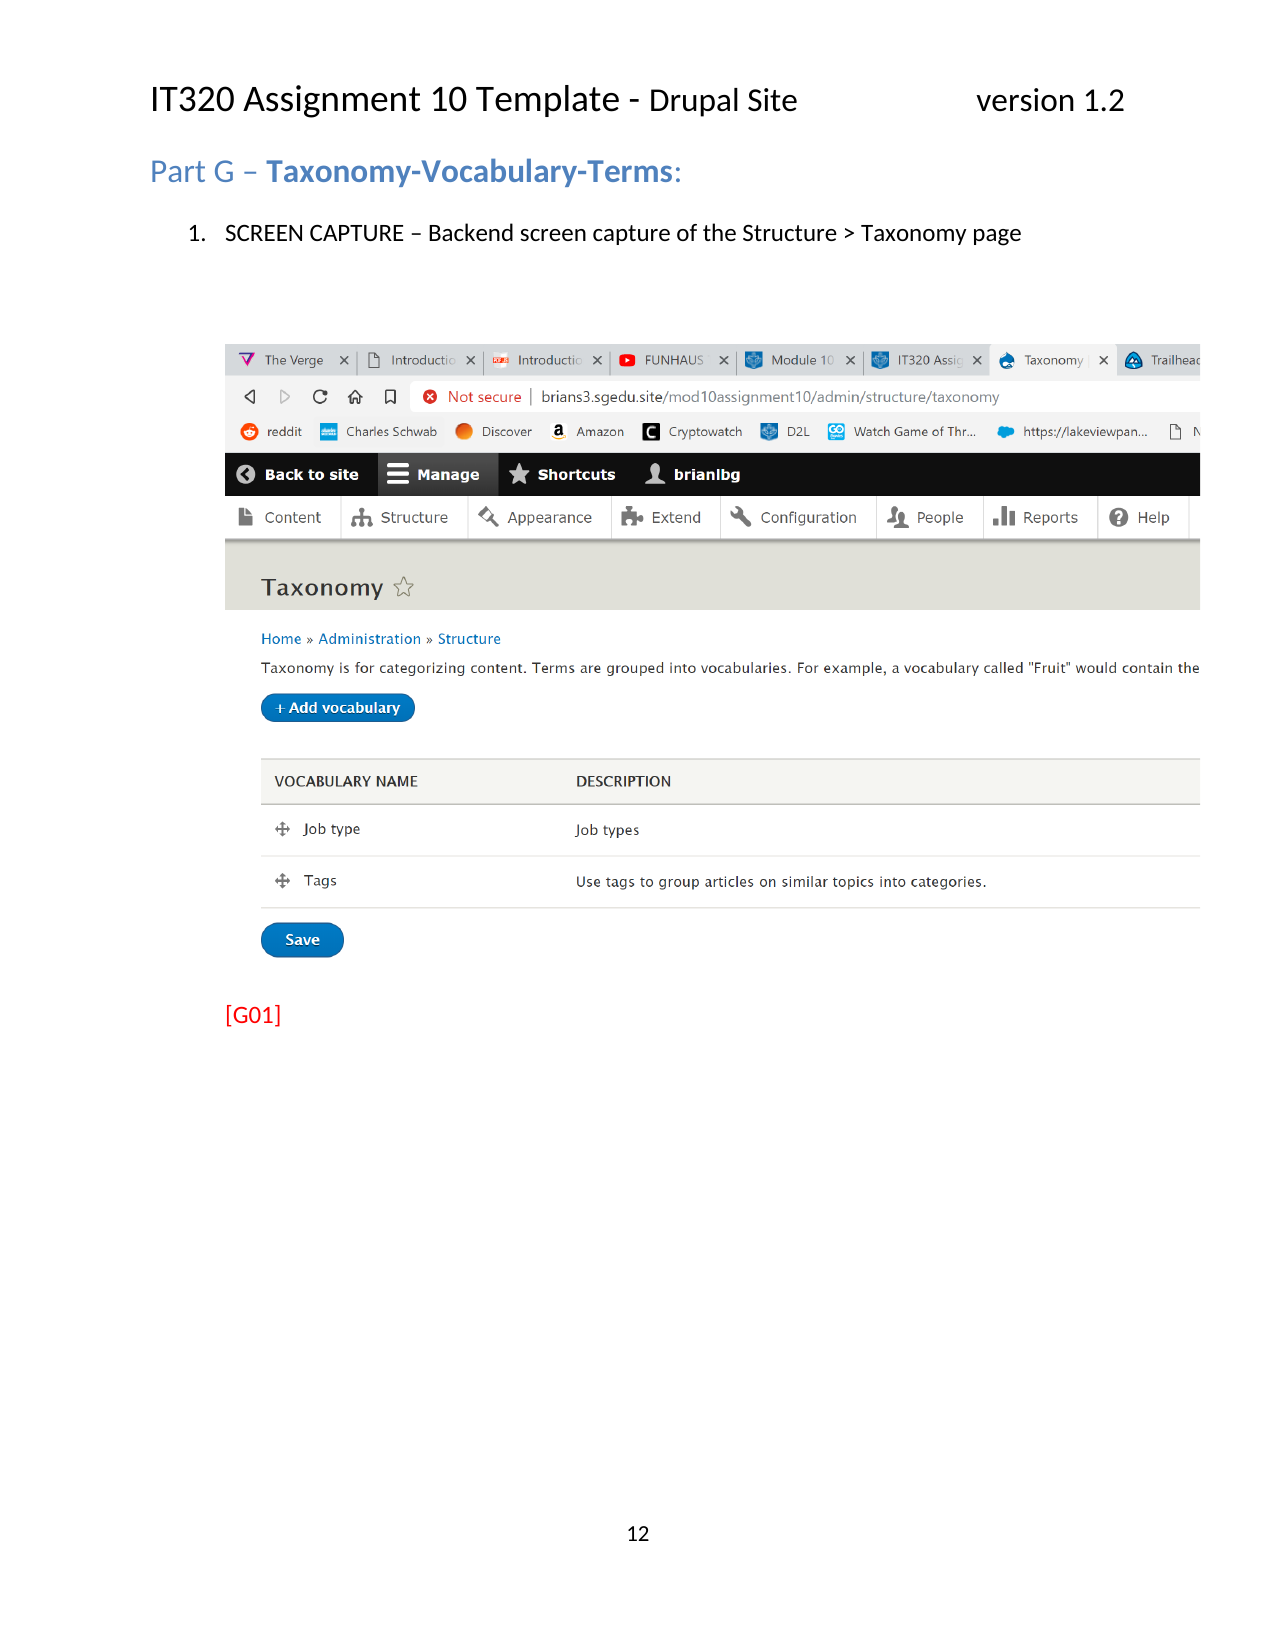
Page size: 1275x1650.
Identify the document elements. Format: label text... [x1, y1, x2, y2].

text Part G – Taxonomy-Vocabulary-Terms: [150, 150, 1125, 191]
picture [225, 344, 1200, 989]
